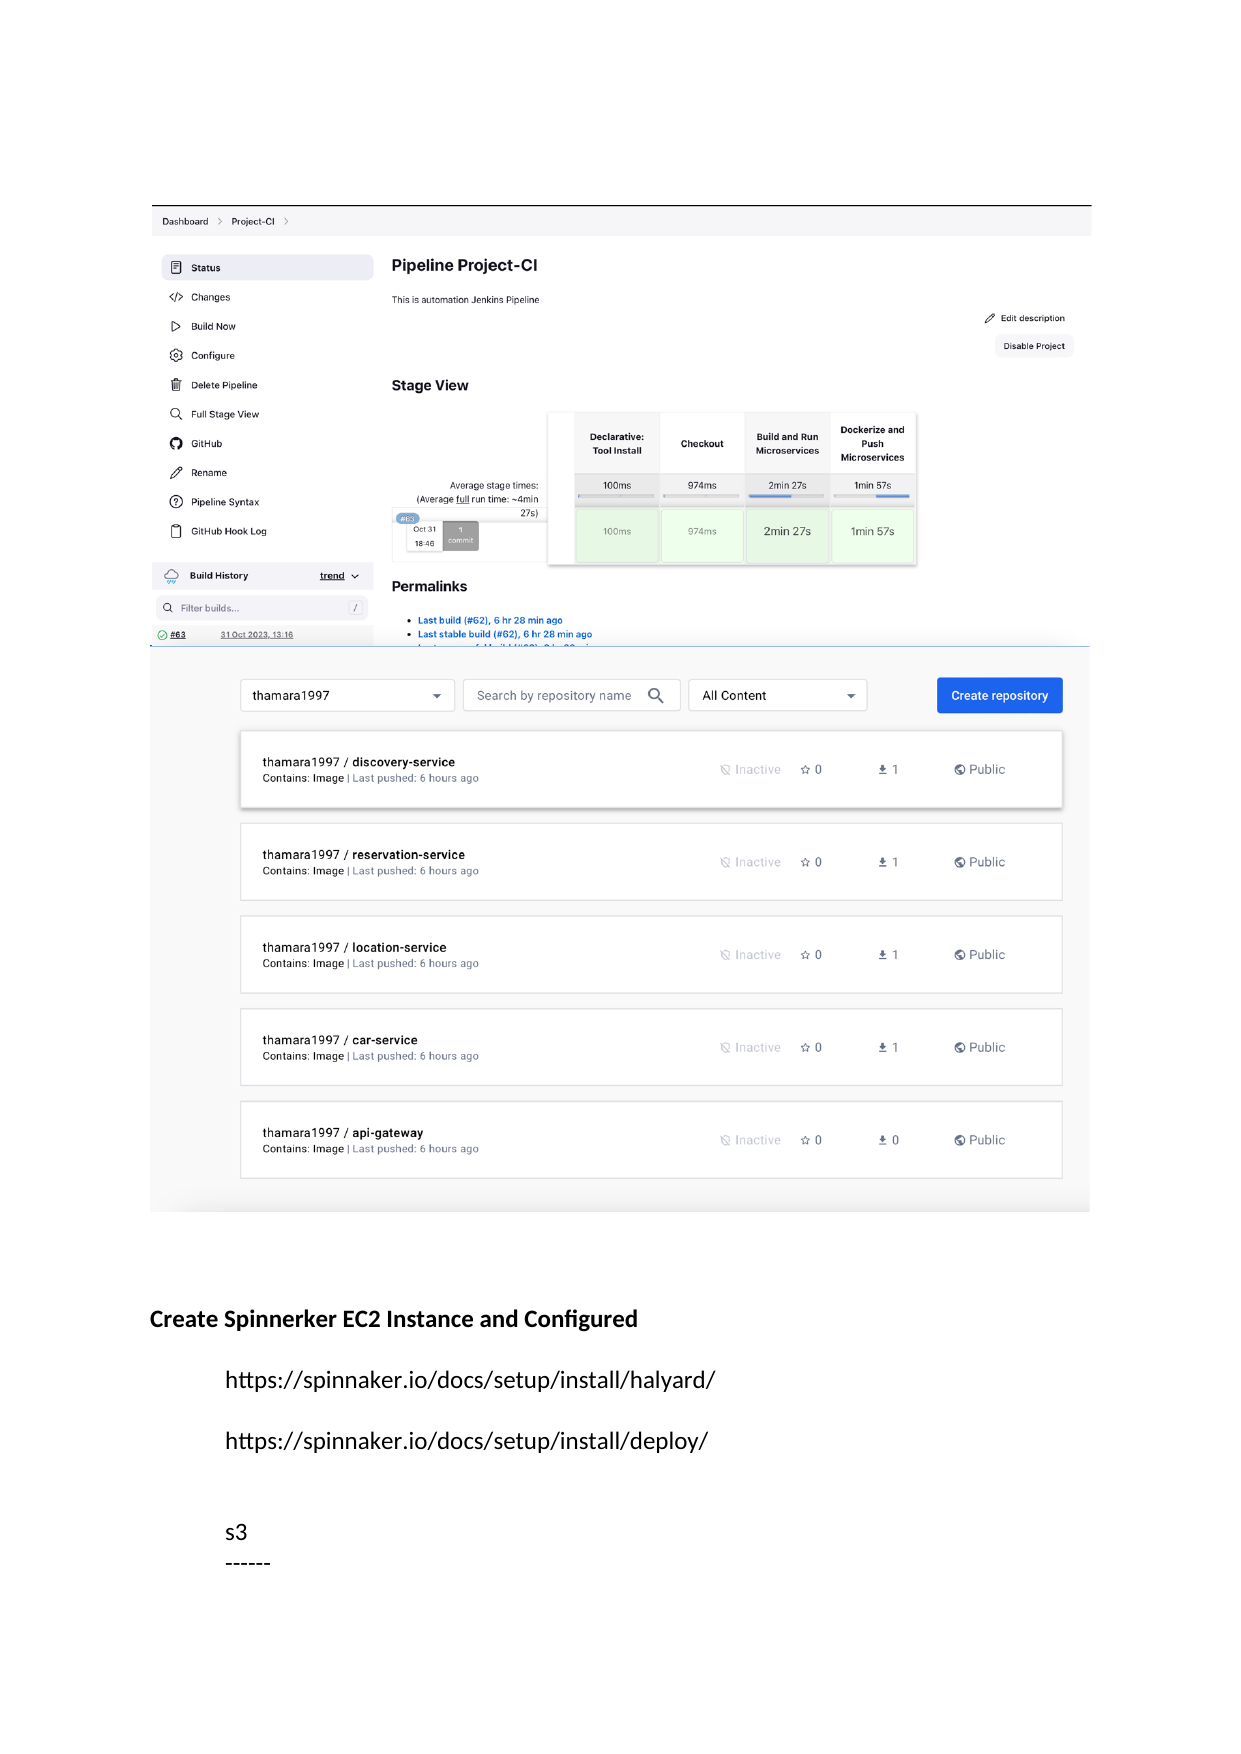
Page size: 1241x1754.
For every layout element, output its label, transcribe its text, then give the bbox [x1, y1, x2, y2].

text s3 [225, 1516, 1090, 1547]
text https://spinnaker.io/docs/setup/install/deploy/ [225, 1425, 1090, 1455]
picture [150, 205, 1092, 1212]
text https://spinnaker.io/docs/setup/install/halyard/ [225, 1364, 1090, 1394]
text Create Spinnerker EC2 Instance and Configured [150, 1303, 1090, 1333]
text ------ [225, 1547, 1090, 1577]
